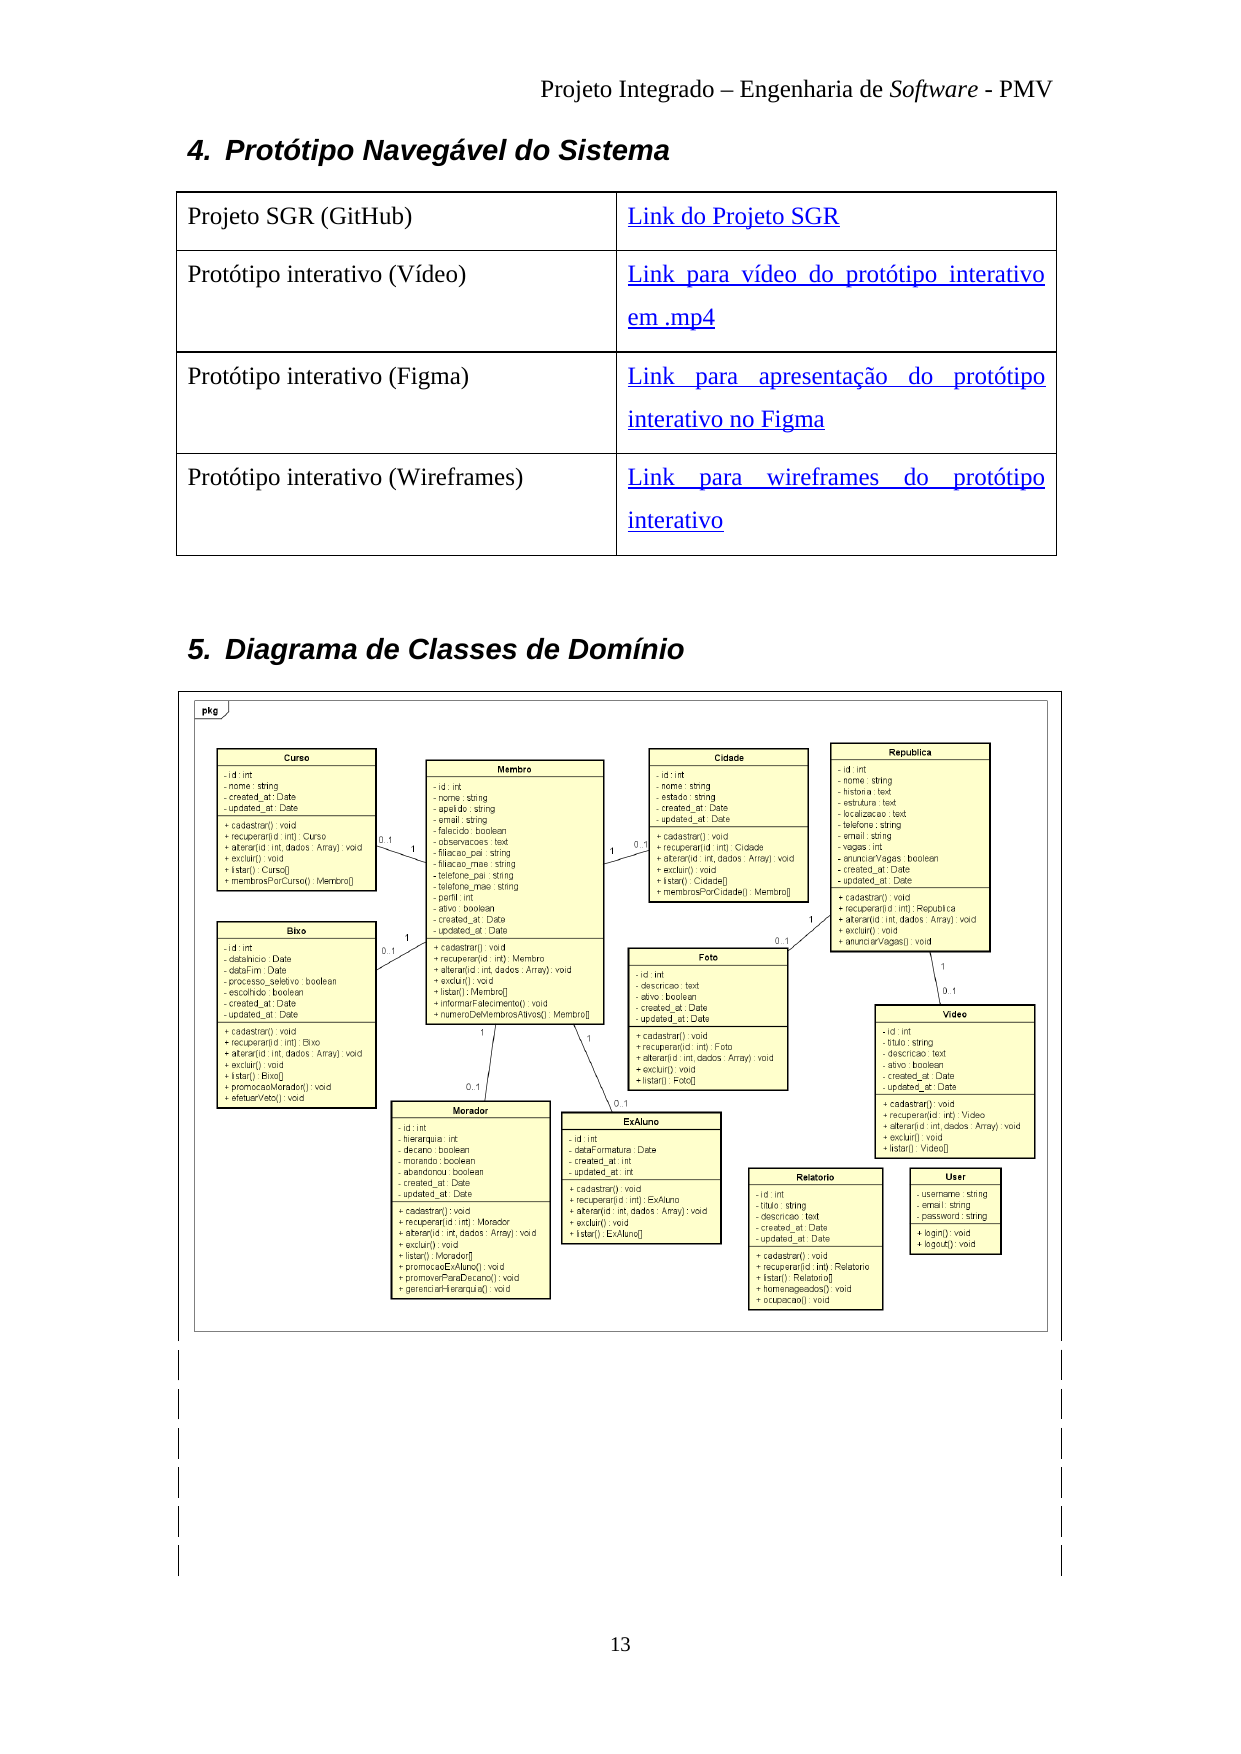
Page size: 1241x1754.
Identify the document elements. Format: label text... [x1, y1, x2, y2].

table_header Projeto SGR (GitHub) [177, 193, 616, 250]
picture [187, 693, 1054, 1339]
table_cell Link para apresentação do protótipo interativo no Figma [617, 353, 1056, 453]
table_cell Protótipo interativo (Wireframes) [177, 454, 616, 554]
table_header Link do Projeto SGR [617, 193, 1056, 250]
table_cell Link para vídeo do protótipo interativo em .mp4 [617, 251, 1056, 351]
table_cell Protótipo interativo (Vídeo) [177, 251, 616, 351]
table_cell Protótipo interativo (Figma) [177, 353, 616, 453]
table_cell Link para wireframes do protótipo interativo [617, 454, 1056, 554]
subtitle Diagrama de Classes de Domínio [187, 632, 1053, 666]
subtitle Protótipo Navegável do Sistema [187, 133, 1053, 166]
